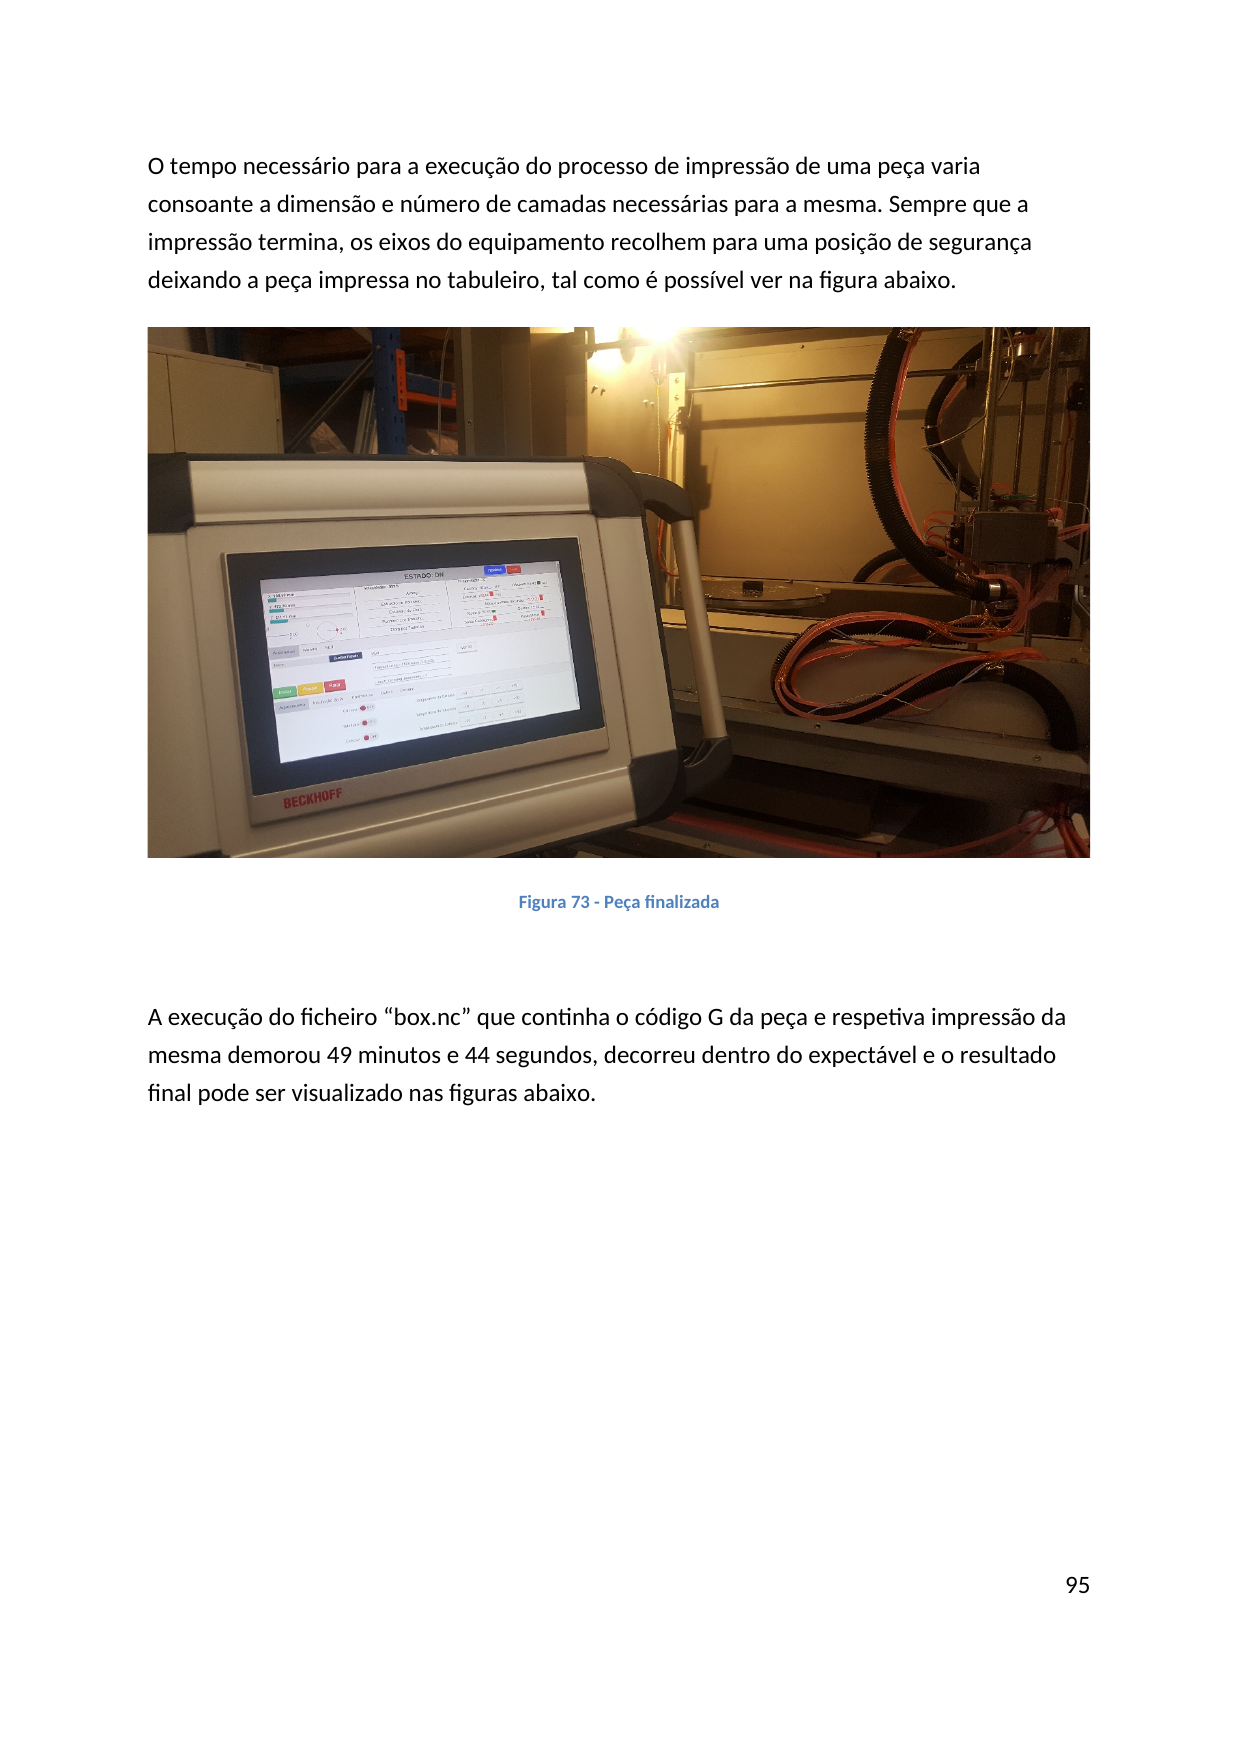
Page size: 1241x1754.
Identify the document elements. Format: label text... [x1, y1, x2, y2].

text O tempo necessário para a execução do processo de impressão de uma peça varia consoante a dimensão e número de camadas necessárias para a mesma. Sempre que a impressão termina, os eixos do equipamento recolhem para uma posição de segurança deixando a peça impressa no tabuleiro, tal como é possível ver na figura abaixo. [148, 150, 1090, 295]
text A execução do ficheiro “box.nc” que continha o código G da peça e respetiva impressão da mesma demorou 49 minutos e 44 segundos, decorreu dentro do expectável e o resultado final pode ser visualizado nas figuras abaixo. [148, 1001, 1090, 1108]
picture [147, 327, 1091, 858]
